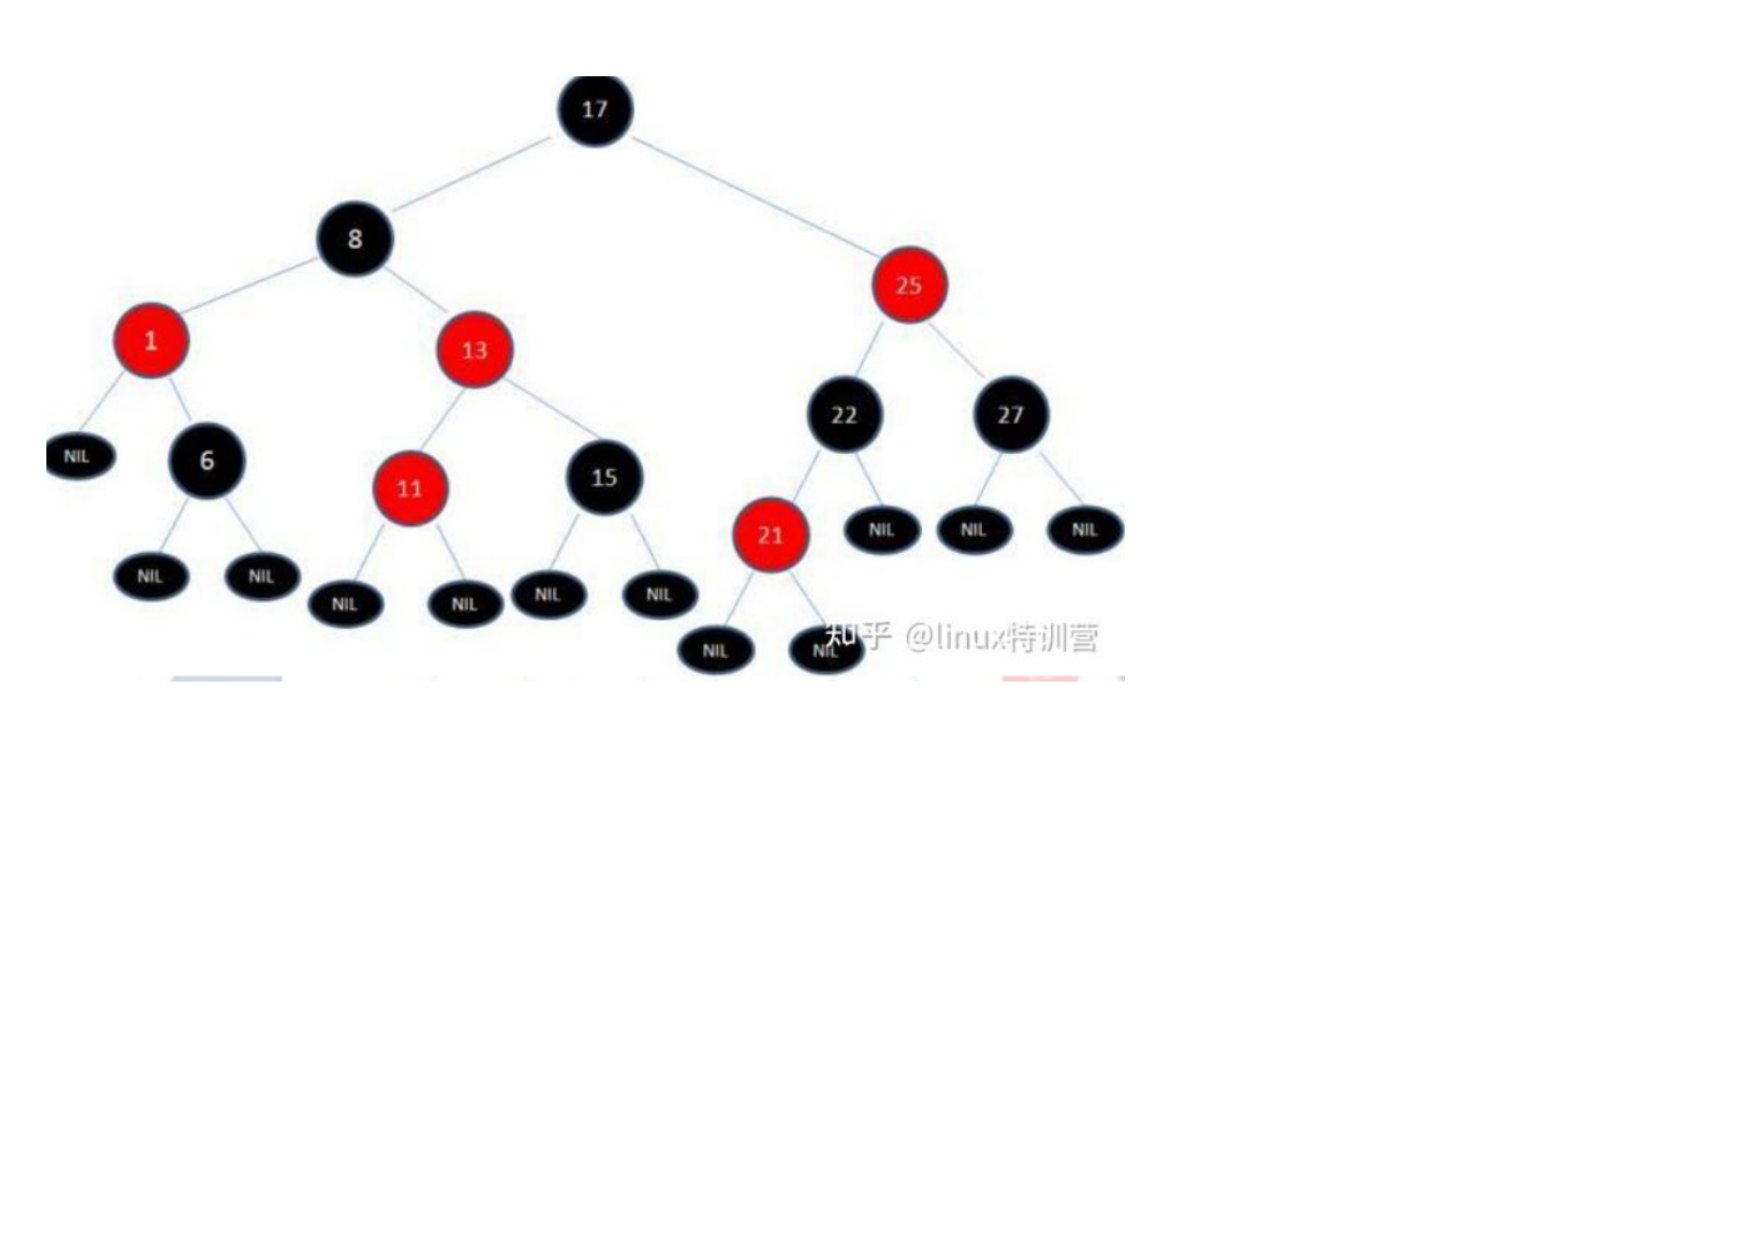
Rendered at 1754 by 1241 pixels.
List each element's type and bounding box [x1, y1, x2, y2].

picture [44, 35, 1126, 713]
